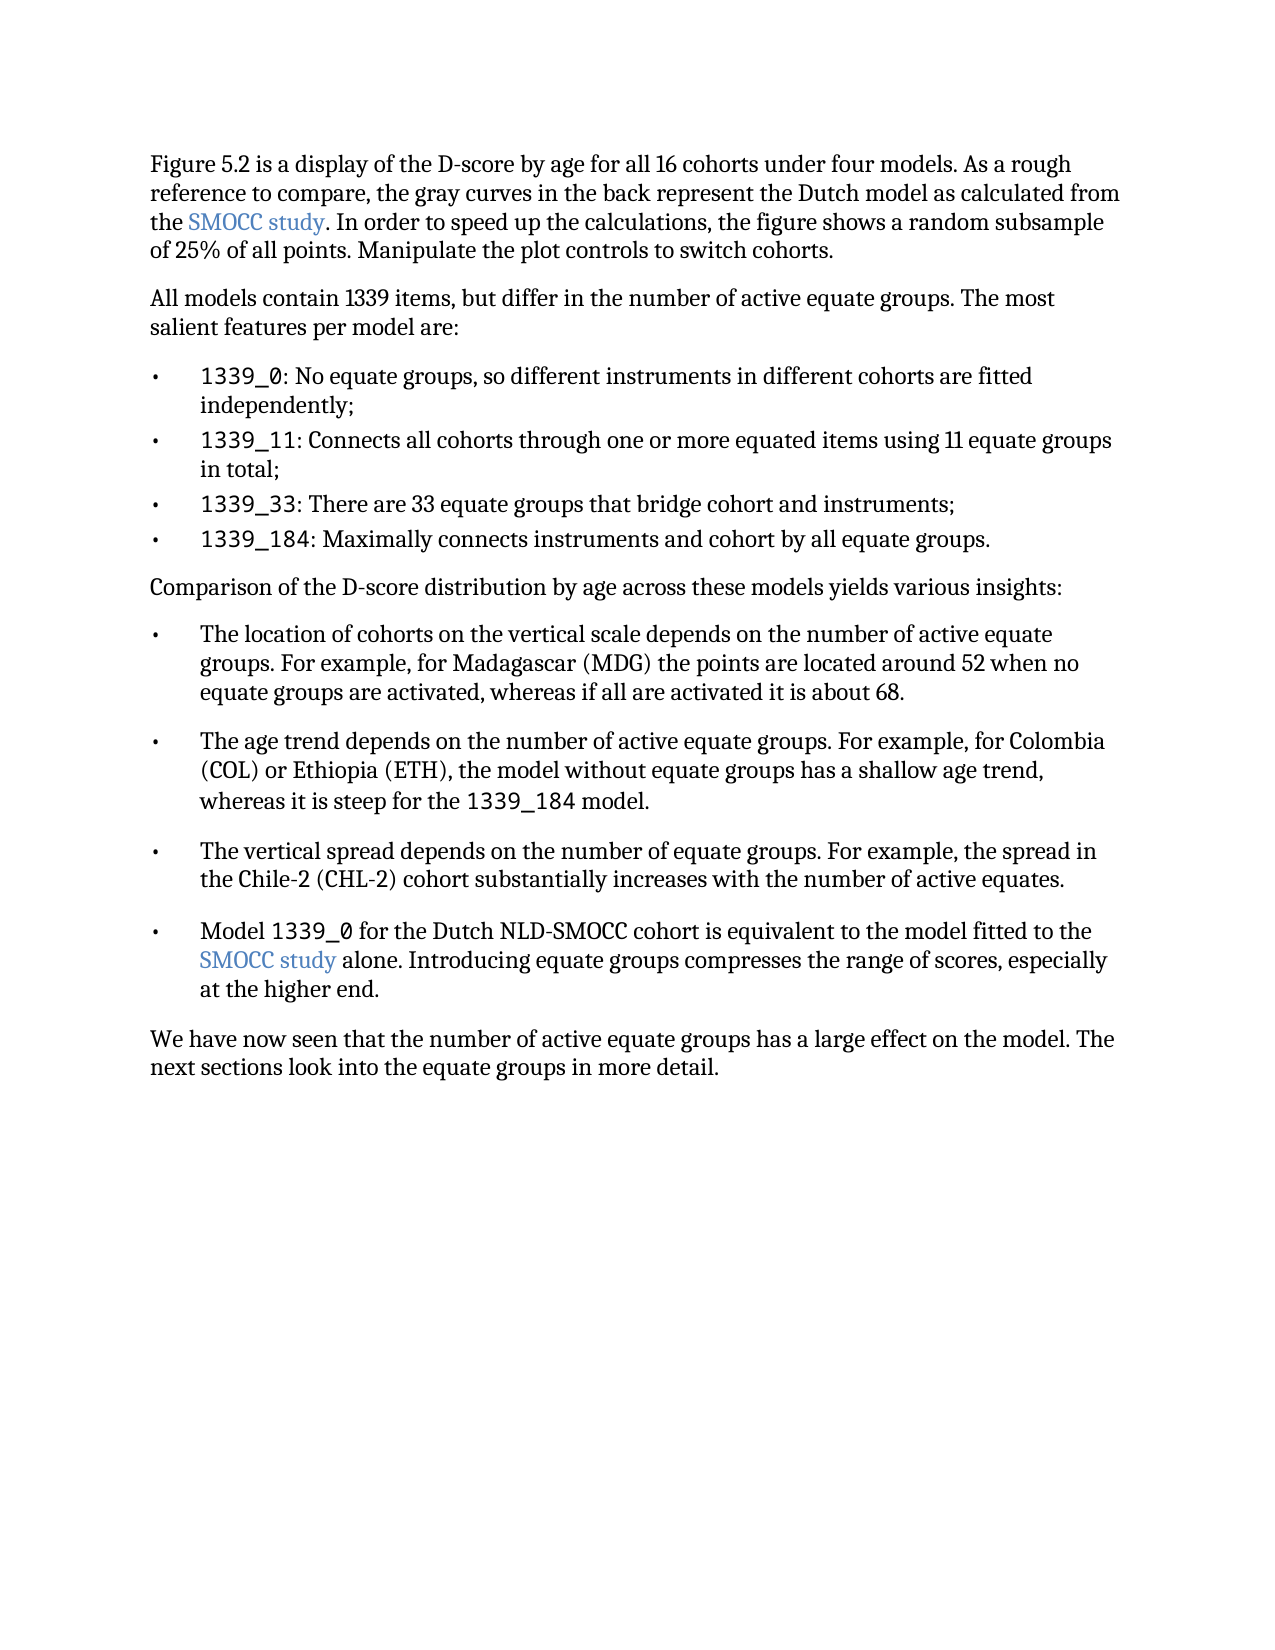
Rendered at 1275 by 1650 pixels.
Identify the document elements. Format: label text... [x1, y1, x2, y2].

list 1339_0: No equate groups, so different instruments in different cohorts are fitted independently; [150, 360, 1125, 420]
list The location of cohorts on the vertical scale depends on the number of active equate groups. For example, for Madagascar (MDG) the points are located around 52 when no equate groups are activated, whereas if all are activated it is about 68. [150, 620, 1125, 706]
list 1339_11: Connects all cohorts through one or more equated items using 11 equate groups in total; [150, 424, 1125, 484]
text Comparison of the D-score distribution by age across these models yields various insights: [150, 572, 1125, 601]
text Figure 5.2 is a display of the D-score by age for all 16 cohorts under four models. As a rough reference to compare, the gray curves in the back represent the Dutch model as calculated from the SMOCC study. In order to speed up the calculations, the figure shows a random subsample of 25% of all points. Manipulate the plot controls to switch cohorts. [150, 150, 1125, 265]
list The age trend depends on the number of active equate groups. For example, for Colombia (COL) or Ethiopia (ETH), the model without equate groups has a shallow age trend, whereas it is steep for the 1339_184 model. [150, 727, 1125, 816]
text All models contain 1339 items, but differ in the number of active equate groups. The most salient features per model are: [150, 284, 1125, 341]
text We have now seen that the number of active equate groups has a large effect on the model. The next sections look into the equate groups in more detail. [150, 1024, 1125, 1082]
list 1339_33: There are 33 equate groups that bridge cohort and instruments; [150, 487, 1125, 519]
list The vertical spread depends on the number of equate groups. For example, the spread in the Chile-2 (CHL-2) cohort substantially increases with the number of active equates. [150, 837, 1125, 894]
list 1339_184: Maximally connects instruments and cohort by all equate groups. [150, 522, 1125, 554]
list Model 1339_0 for the Dutch NLD-SMOCC cohort is equivalent to the model fitted to the SMOCC study alone. Introducing equate groups compresses the range of scores, especially at the higher end. [150, 915, 1125, 1004]
